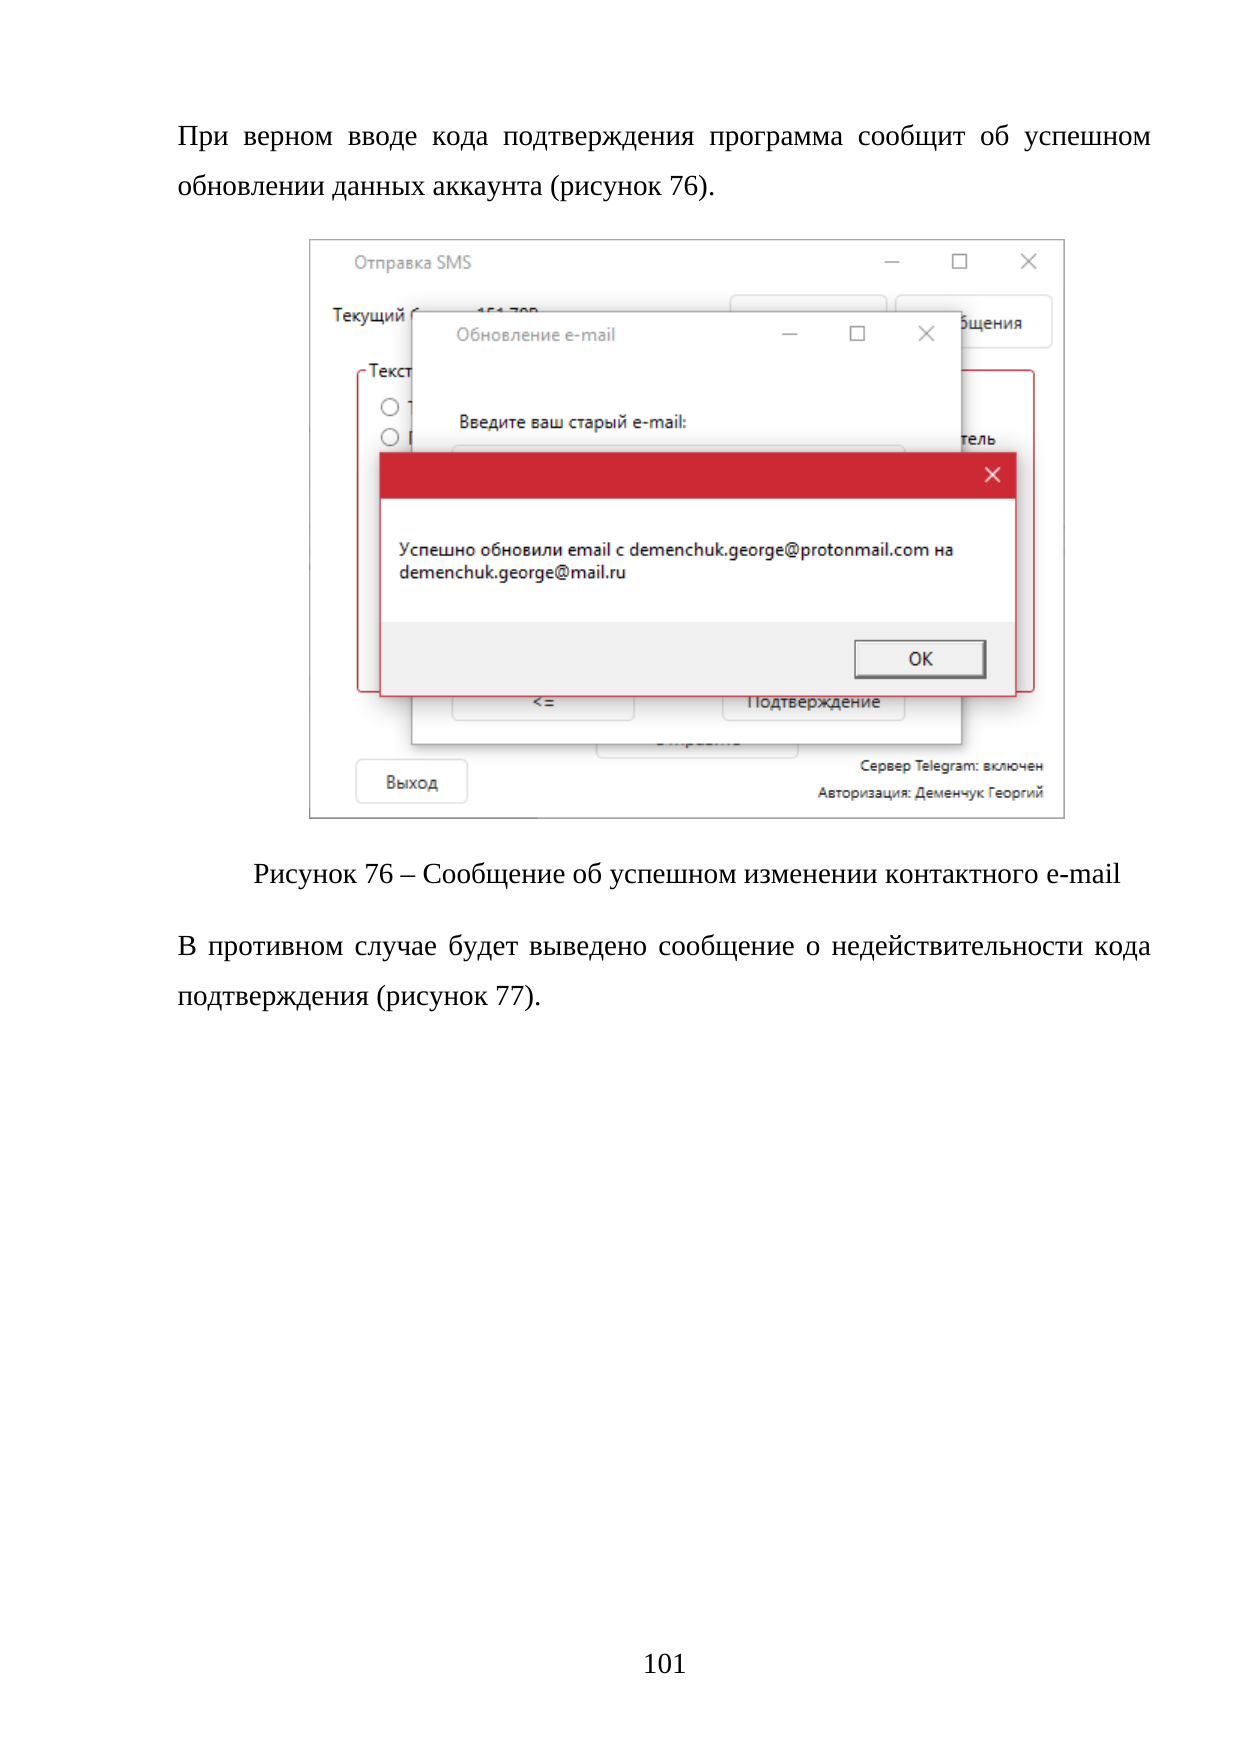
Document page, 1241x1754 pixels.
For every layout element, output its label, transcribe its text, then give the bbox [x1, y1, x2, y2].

text В противном случае будет выведено сообщение о недействительности кода подтверждения (рисунок 77). [177, 928, 1152, 1012]
text При верном вводе кода подтверждения программа сообщит об успешном обновлении данных аккаунта (рисунок 76). [177, 118, 1152, 202]
text Рисунок 76 – Сообщение об успешном изменении контактного e-mail [222, 857, 1152, 890]
picture [309, 239, 1065, 819]
